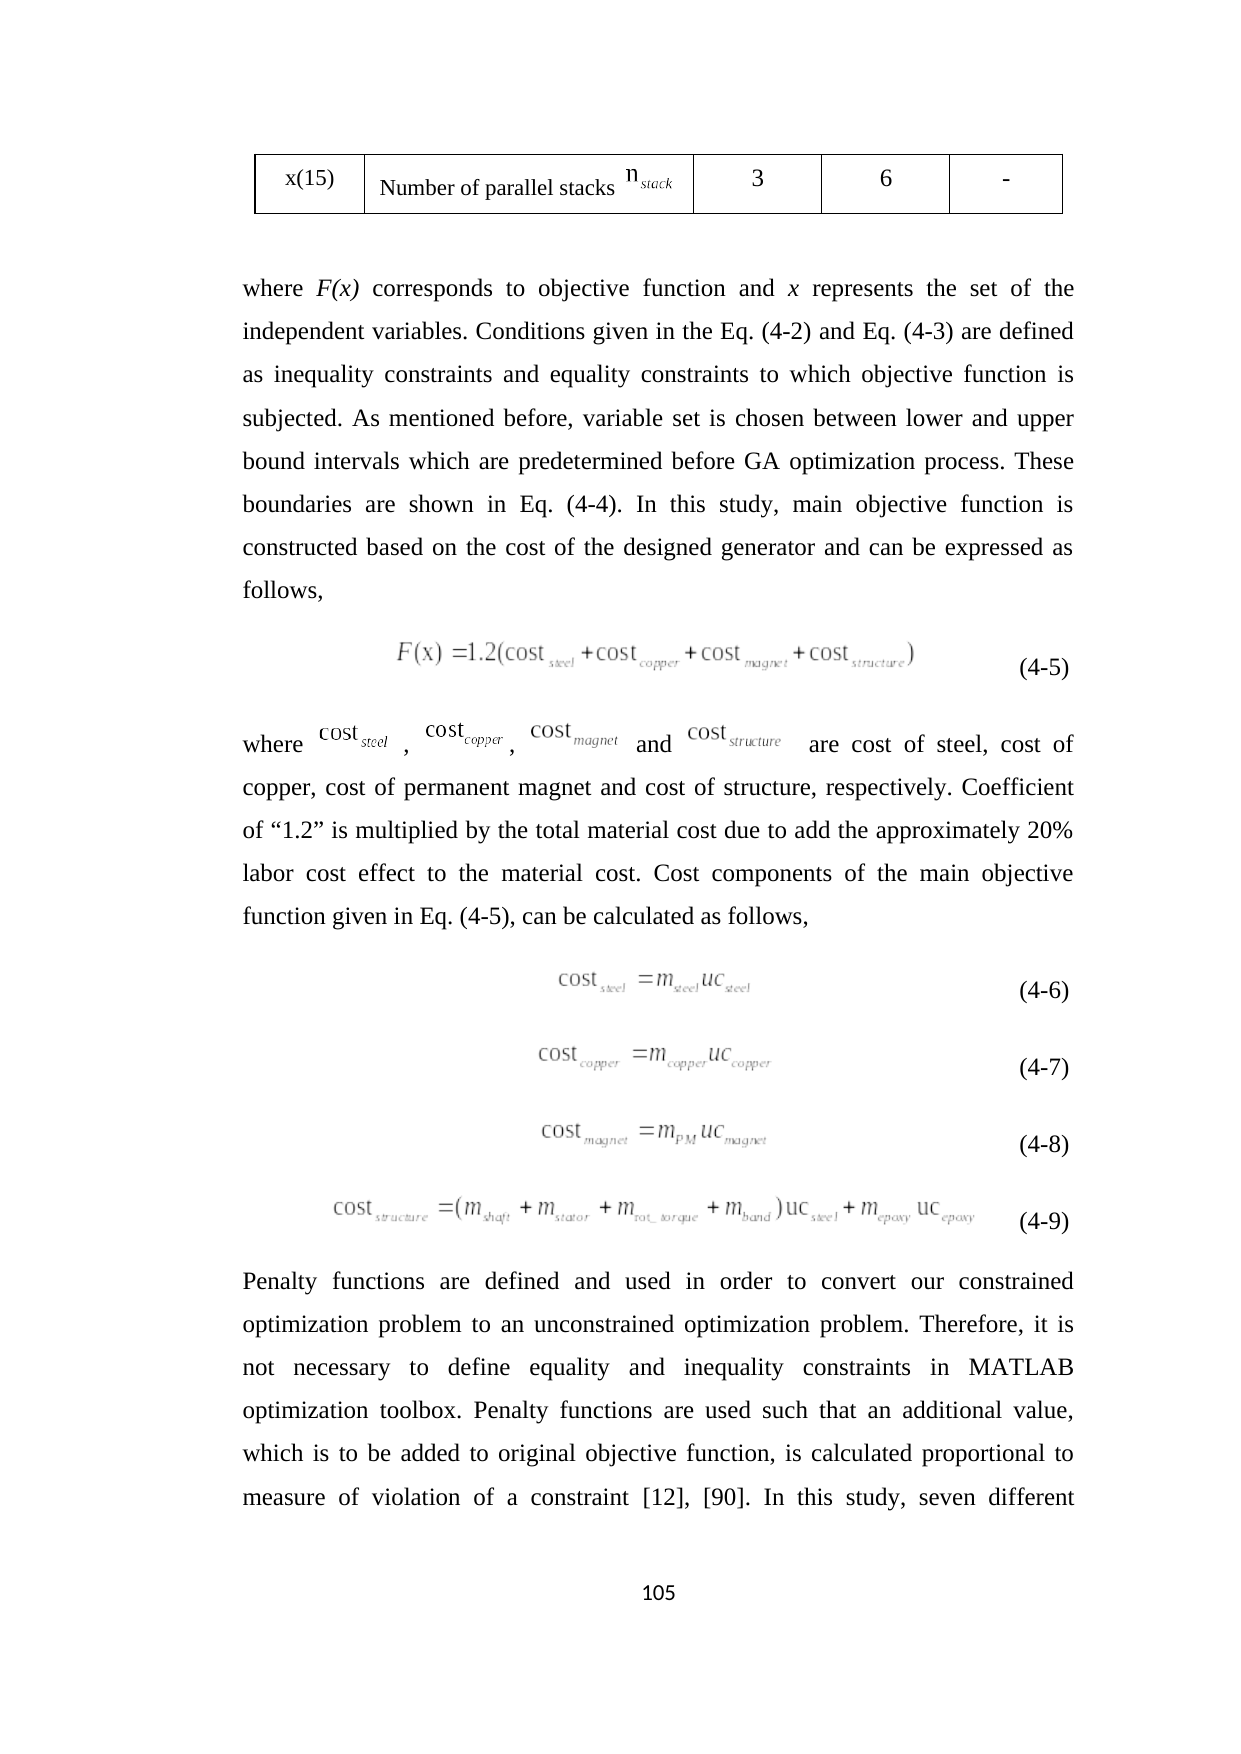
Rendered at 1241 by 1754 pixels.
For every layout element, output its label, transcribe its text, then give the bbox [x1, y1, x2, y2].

table_cell - [950, 155, 1062, 213]
table_cell x(15) [256, 155, 364, 213]
table_cell Number of parallel stacks [365, 155, 693, 213]
text (4-5) [242, 635, 1075, 681]
text (4-9) [242, 1189, 1075, 1235]
text (4-6) [242, 961, 1075, 1004]
table_cell 6 [822, 155, 949, 213]
text where F(x) corresponds to objective function and x represents the set of the independent variables. Conditions given in the Eq. (4-2) and Eq. (4-3) are defined as inequality constraints and equality constraints to which objective function is subjected. As mentioned before, variable set is chosen between lower and upper bound intervals which are predetermined before GA optimization process. These boundaries are shown in Eq. (4-4). In this study, main objective function is constructed based on the cost of the designed generator and can be expressed as follows, [242, 273, 1075, 604]
text where , , and are cost of steel, cost of copper, cost of permanent magnet and cost of structure, respectively. Coefficient of “1.2” is multiplied by the total material cost due to add the approximately 20% labor cost effect to the material cost. Cost components of the main objective function given in Eq. (4-5), can be calculated as follows, [242, 712, 1075, 930]
text (4-7) [242, 1035, 1075, 1081]
text (4-8) [242, 1112, 1075, 1158]
table_cell 3 [694, 155, 821, 213]
